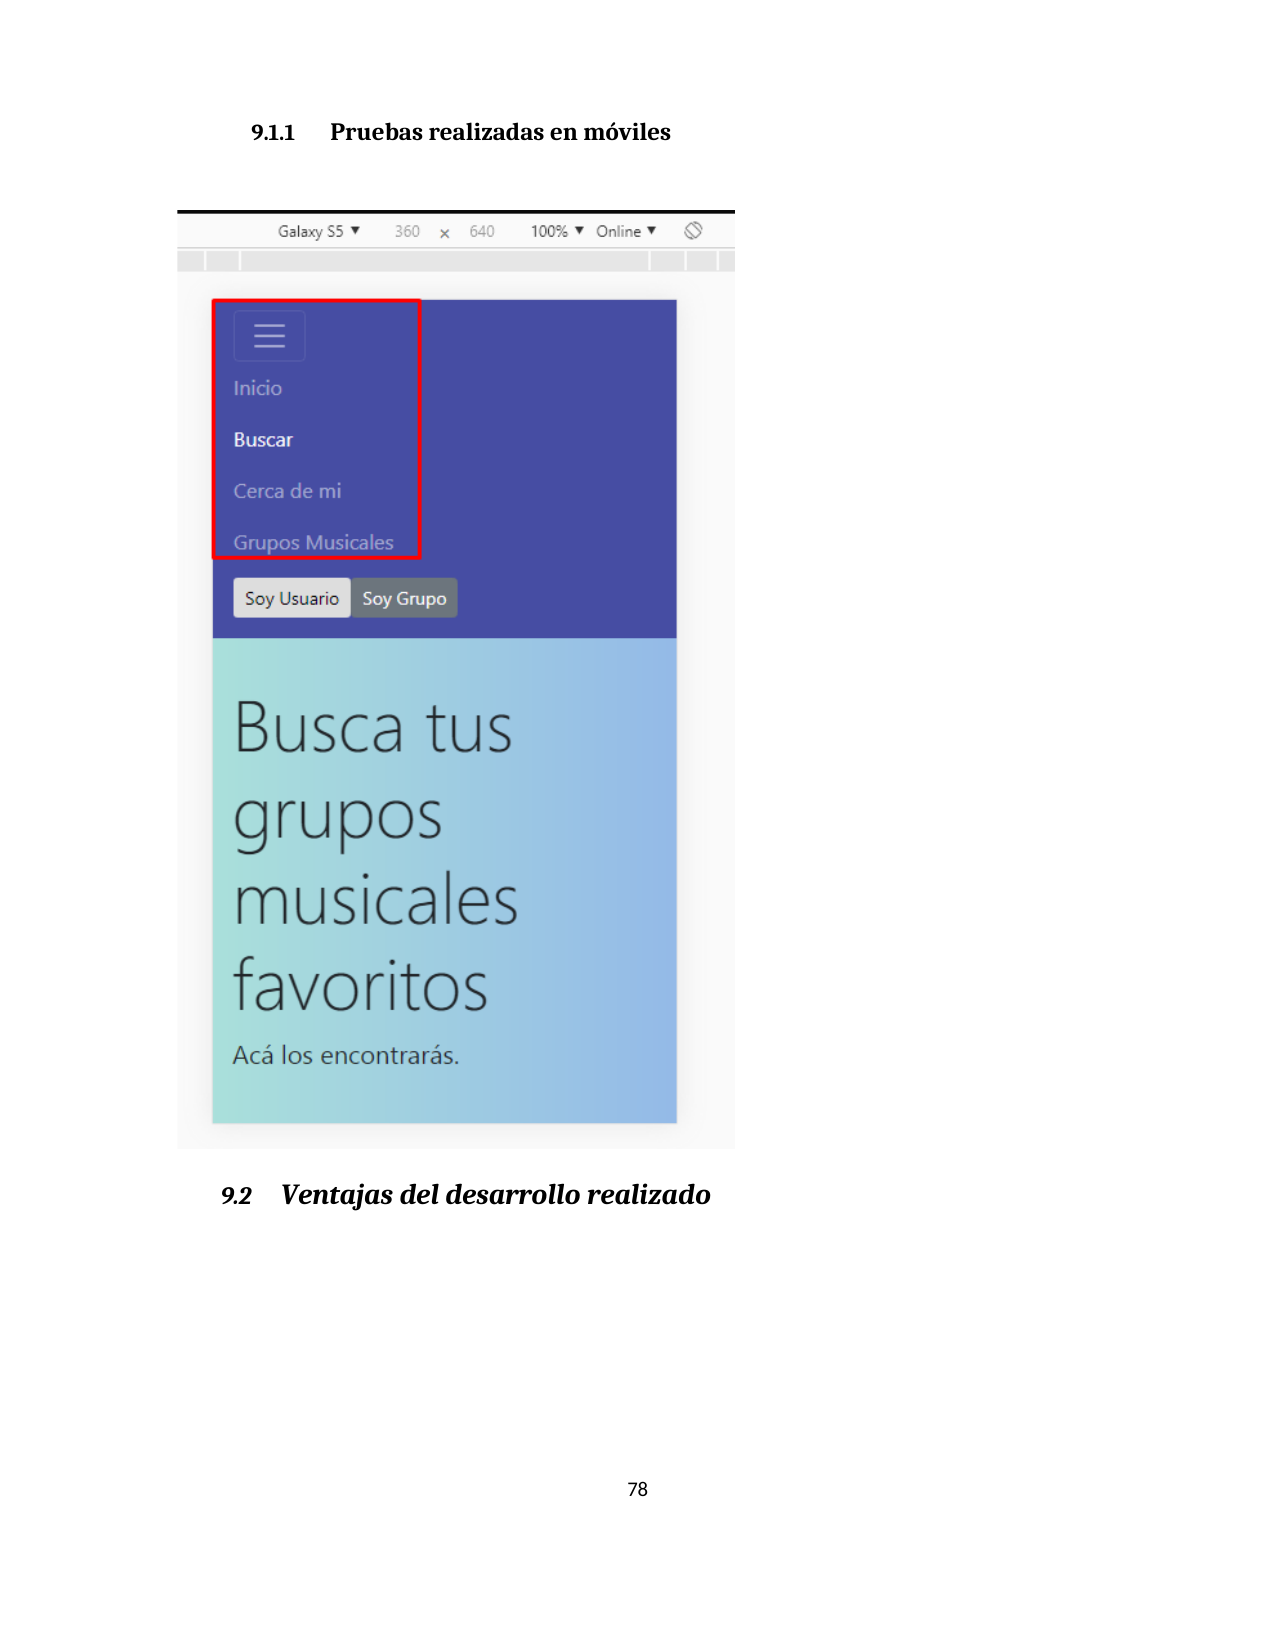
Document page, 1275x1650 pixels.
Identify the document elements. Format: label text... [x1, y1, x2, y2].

subtitle Pruebas realizadas en móviles [251, 118, 1098, 147]
subtitle Ventajas del desarrollo realizado [221, 1178, 1098, 1212]
picture [177, 210, 735, 1149]
